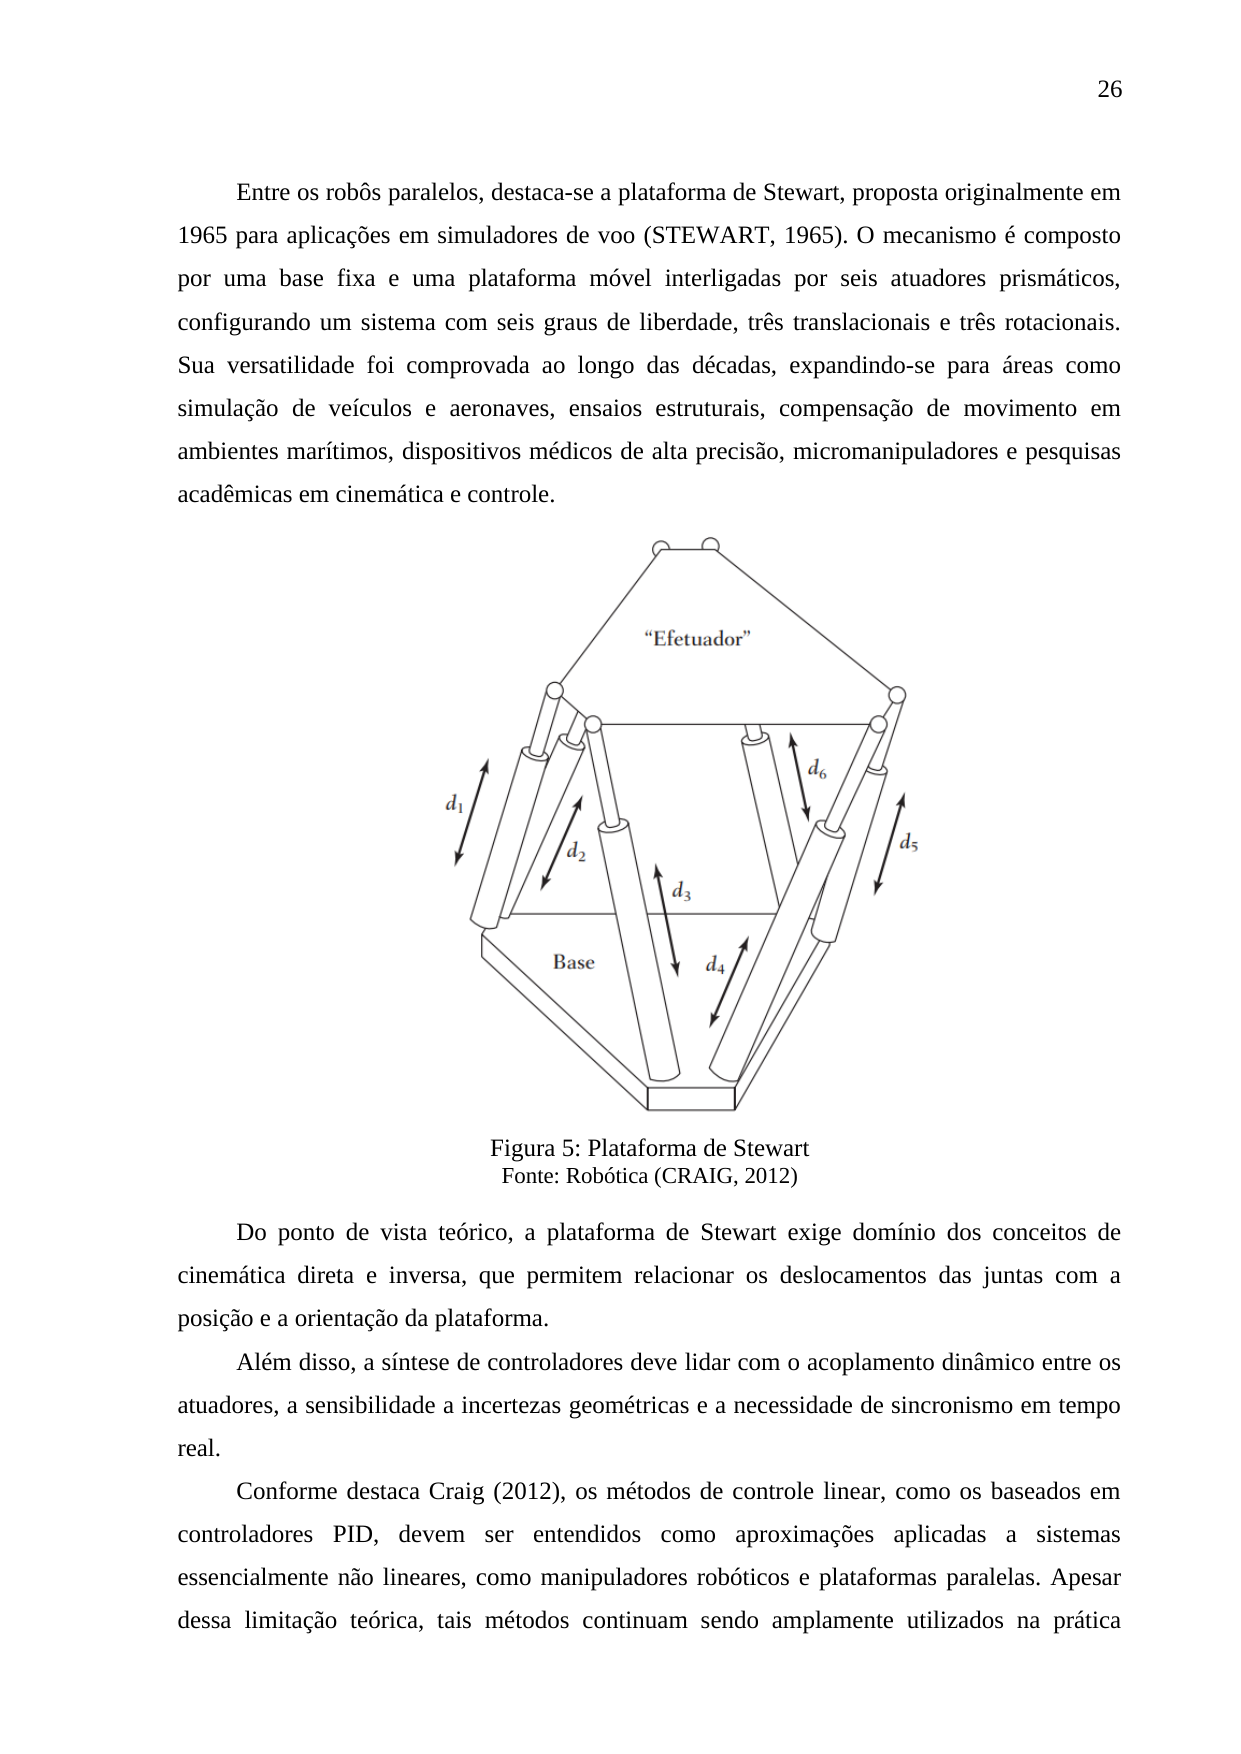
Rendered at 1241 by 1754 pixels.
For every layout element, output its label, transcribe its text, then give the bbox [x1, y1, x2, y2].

text Além disso, a síntese de controladores deve lidar com o acoplamento dinâmico entre os atuadores, a sensibilidade a incertezas geométricas e a necessidade de sincronismo em tempo real. [177, 1347, 1122, 1462]
text Fonte: Robótica (CRAIG, 2012) [177, 1162, 1122, 1188]
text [177, 1476, 1122, 1634]
text Entre os robôs paralelos, destaca-se a plataforma de Stewart, proposta originalmente em 1965 para aplicações em simuladores de voo (STEWART, 1965). O mecanismo é composto por uma base fixa e uma plataforma móvel interligadas por seis atuadores prismáticos, configurando um sistema com seis graus de liberdade, três translacionais e três rotacionais. Sua versatilidade foi comprovada ao longo das décadas, expandindo-se para áreas como simulação de veículos e aeronaves, ensaios estruturais, compensação de movimento em ambientes marítimos, dispositivos médicos de alta precisão, micromanipuladores e pesquisas acadêmicas em cinemática e controle. [177, 177, 1122, 508]
picture [407, 522, 951, 1119]
text Do ponto de vista teórico, a plataforma de Stewart exige domínio dos conceitos de cinemática direta e inversa, que permitem relacionar os deslocamentos das juntas com a posição e a orientação da plataforma. [177, 1217, 1122, 1332]
